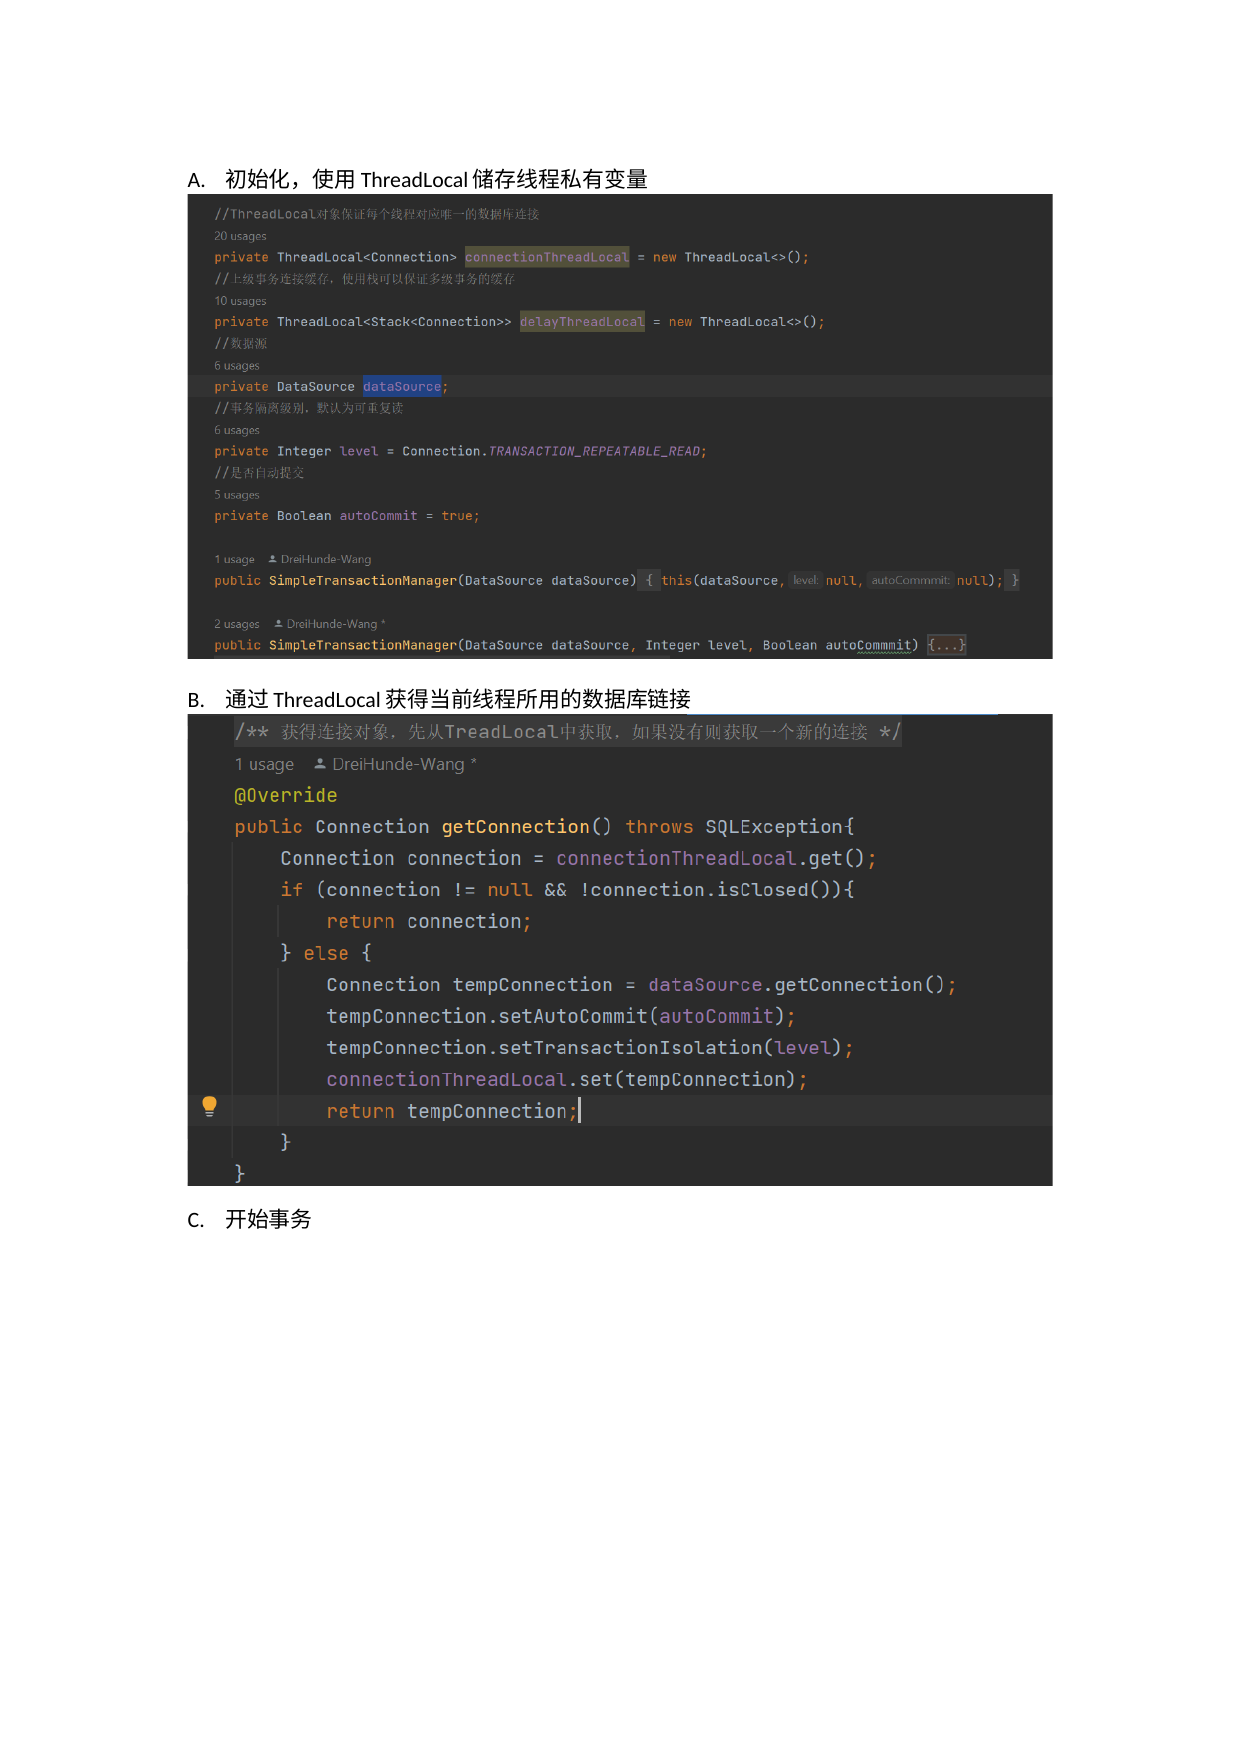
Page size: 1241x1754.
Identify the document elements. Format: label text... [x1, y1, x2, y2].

picture [187, 194, 1053, 659]
list 初始化，使用ThreadLocal储存线程私有变量 [187, 162, 1053, 194]
list 开始事务 [187, 1202, 1053, 1234]
picture [187, 714, 1053, 1186]
list 通过ThreadLocal获得当前线程所用的数据库链接 [187, 682, 1053, 714]
